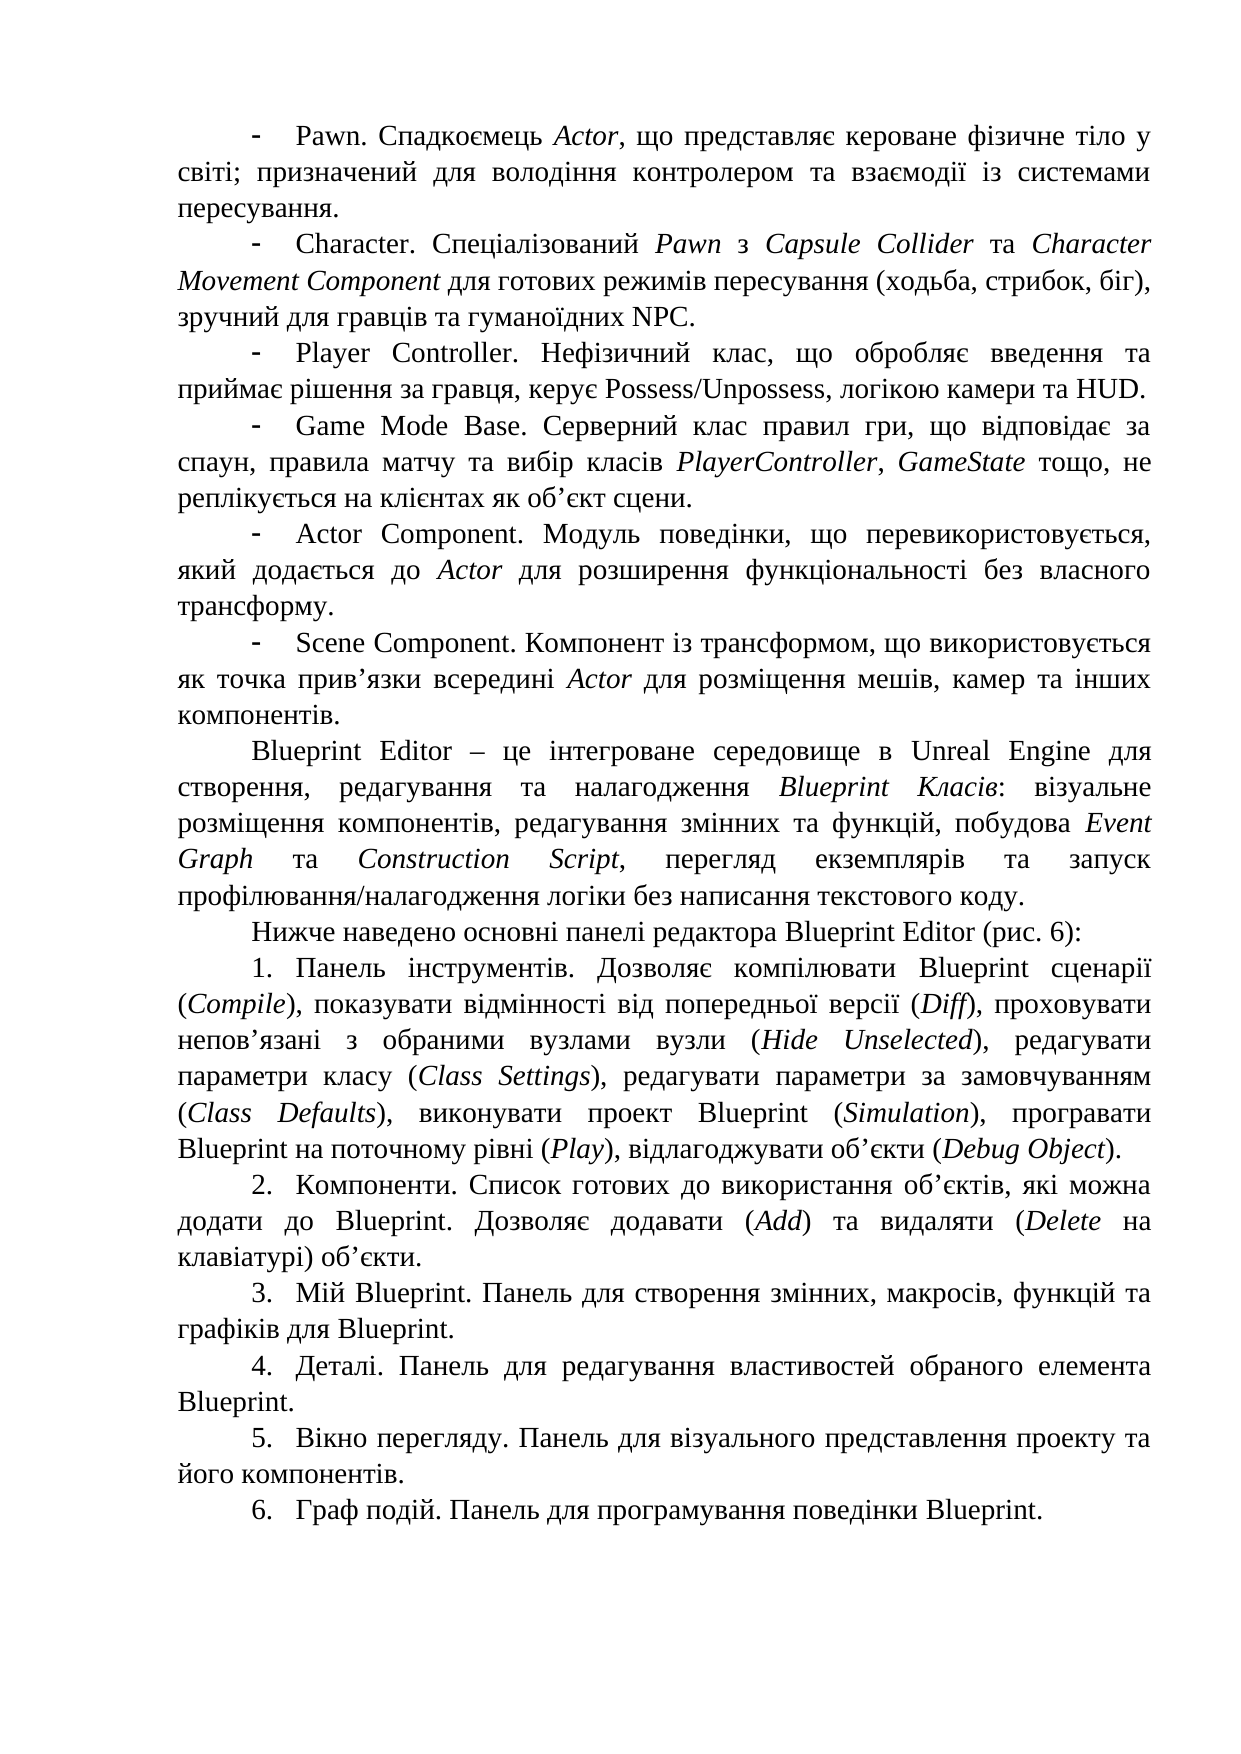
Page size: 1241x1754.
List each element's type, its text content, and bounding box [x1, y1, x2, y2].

list Player Controller. Нефізичний клас, що обробляє введення та приймає рішення за гравця, керує Possess/Unpossess, логікою камери та HUD. [177, 335, 1152, 405]
list Scene Component. Компонент із трансформом, що використовується як точка прив’язки всередині Actor для розміщення мешів, камер та інших компонентів. [177, 625, 1152, 731]
list Game Mode Base. Серверний клас правил гри, що відповідає за спаун, правила матчу та вибір класів PlayerController, GameState тощо, не реплікується на клієнтах як об’єкт сцени. [177, 408, 1152, 513]
list Actor Component. Модуль поведінки, що перевикористовується, який додається до Actor для розширення функціональності без власного трансформу. [177, 516, 1152, 622]
list Деталі. Панель для редагування властивостей обраного елемента Blueprint. [177, 1348, 1152, 1417]
text Нижче наведено основні панелі редактора Blueprint Editor (рис. 6): [177, 914, 1152, 947]
list Компоненти. Список готових до використання об’єктів, які можна додати до Blueprint. Дозволяє додавати (Add) та видаляти (Delete на клавіатурі) об’єкти. [177, 1167, 1152, 1273]
text Blueprint Editor – це інтегроване середовище в Unreal Engine для створення, редагування та налагодження Blueprint Класів: візуальне розміщення компонентів, редагування змінних та функцій, побудова Event Graph та Construction Script, перегляд екземплярів та запуск профілювання/налагодження логіки без написання текстового коду. [177, 733, 1152, 911]
list Граф подій. Панель для програмування поведінки Blueprint. [177, 1492, 1152, 1526]
list Вікно перегляду. Панель для візуального представлення проекту та його компонентів. [177, 1420, 1152, 1490]
list Character. Спеціалізований Pawn з Capsule Collider та Character Movement Component для готових режимів пересування (ходьба, стрибок, біг), зручний для гравців та гуманоїдних NPC. [177, 227, 1152, 333]
list Pawn. Спадкоємець Actor, що представляє кероване фізичне тіло у світі; призначений для володіння контролером та взаємодії із системами пересування. [177, 118, 1152, 224]
list Панель інструментів. Дозволяє компілювати Blueprint сценарії (Compile), показувати відмінності від попередньої версії (Diff), проховувати непов’язані з обраними вузлами вузли (Hide Unselected), редагувати параметри класу (Class Settings), редагувати параметри за замовчуванням (Class Defaults), виконувати проект Blueprint (Simulation), програвати Blueprint на поточному рівні (Play), відлагоджувати об’єкти (Debug Object). [177, 950, 1152, 1164]
list Мій Blueprint. Панель для створення змінних, макросів, функцій та графіків для Blueprint. [177, 1275, 1152, 1345]
